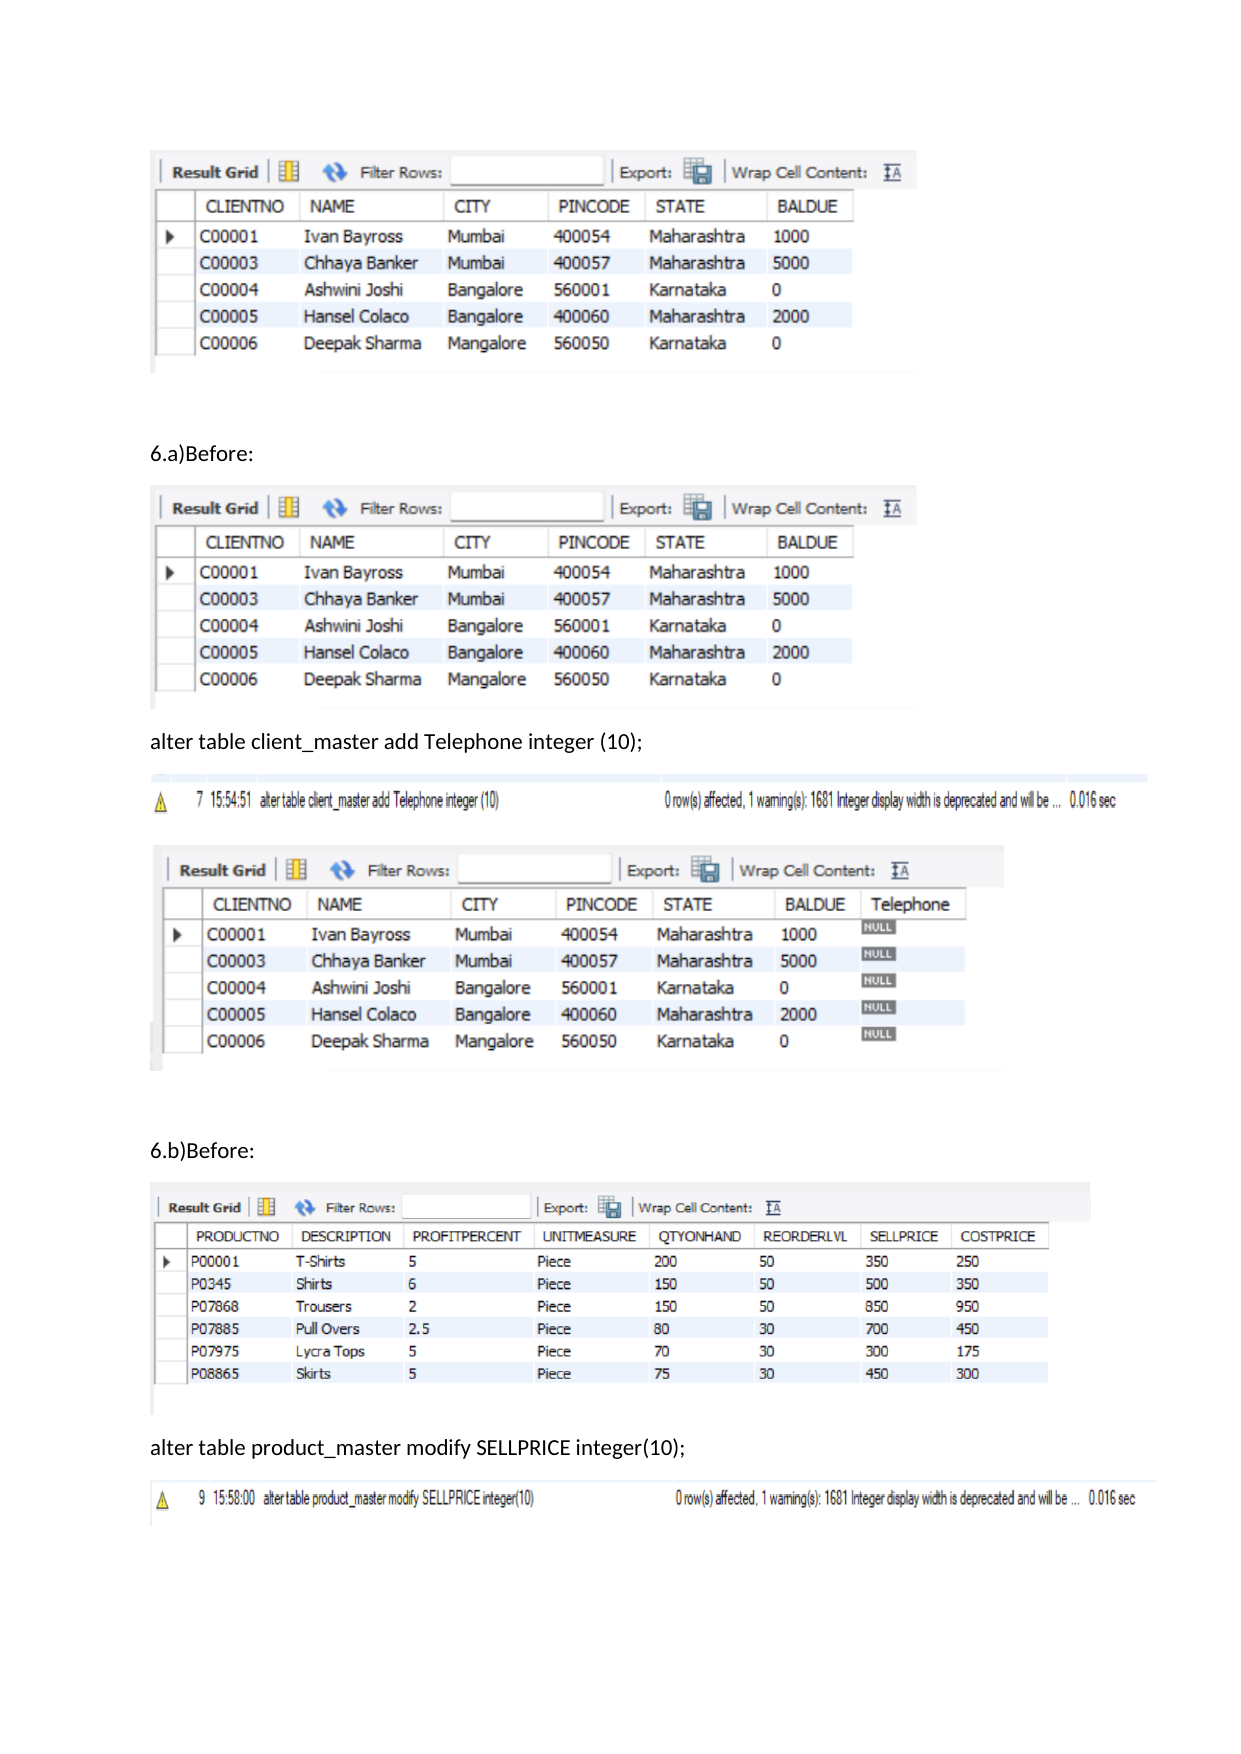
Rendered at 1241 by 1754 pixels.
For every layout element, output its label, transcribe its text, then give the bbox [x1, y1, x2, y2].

picture [150, 1480, 1157, 1526]
picture [150, 150, 917, 373]
text alter table client_master add Telephone integer (10); [150, 727, 1090, 755]
text 6.b)Before: [150, 1136, 1090, 1164]
picture [150, 1182, 1091, 1415]
picture [150, 774, 1148, 827]
text alter table product_master modify SELLPRICE integer(10); [150, 1433, 1090, 1461]
picture [150, 845, 1005, 1071]
text 6.a)Before: [150, 439, 1090, 467]
picture [150, 485, 917, 709]
